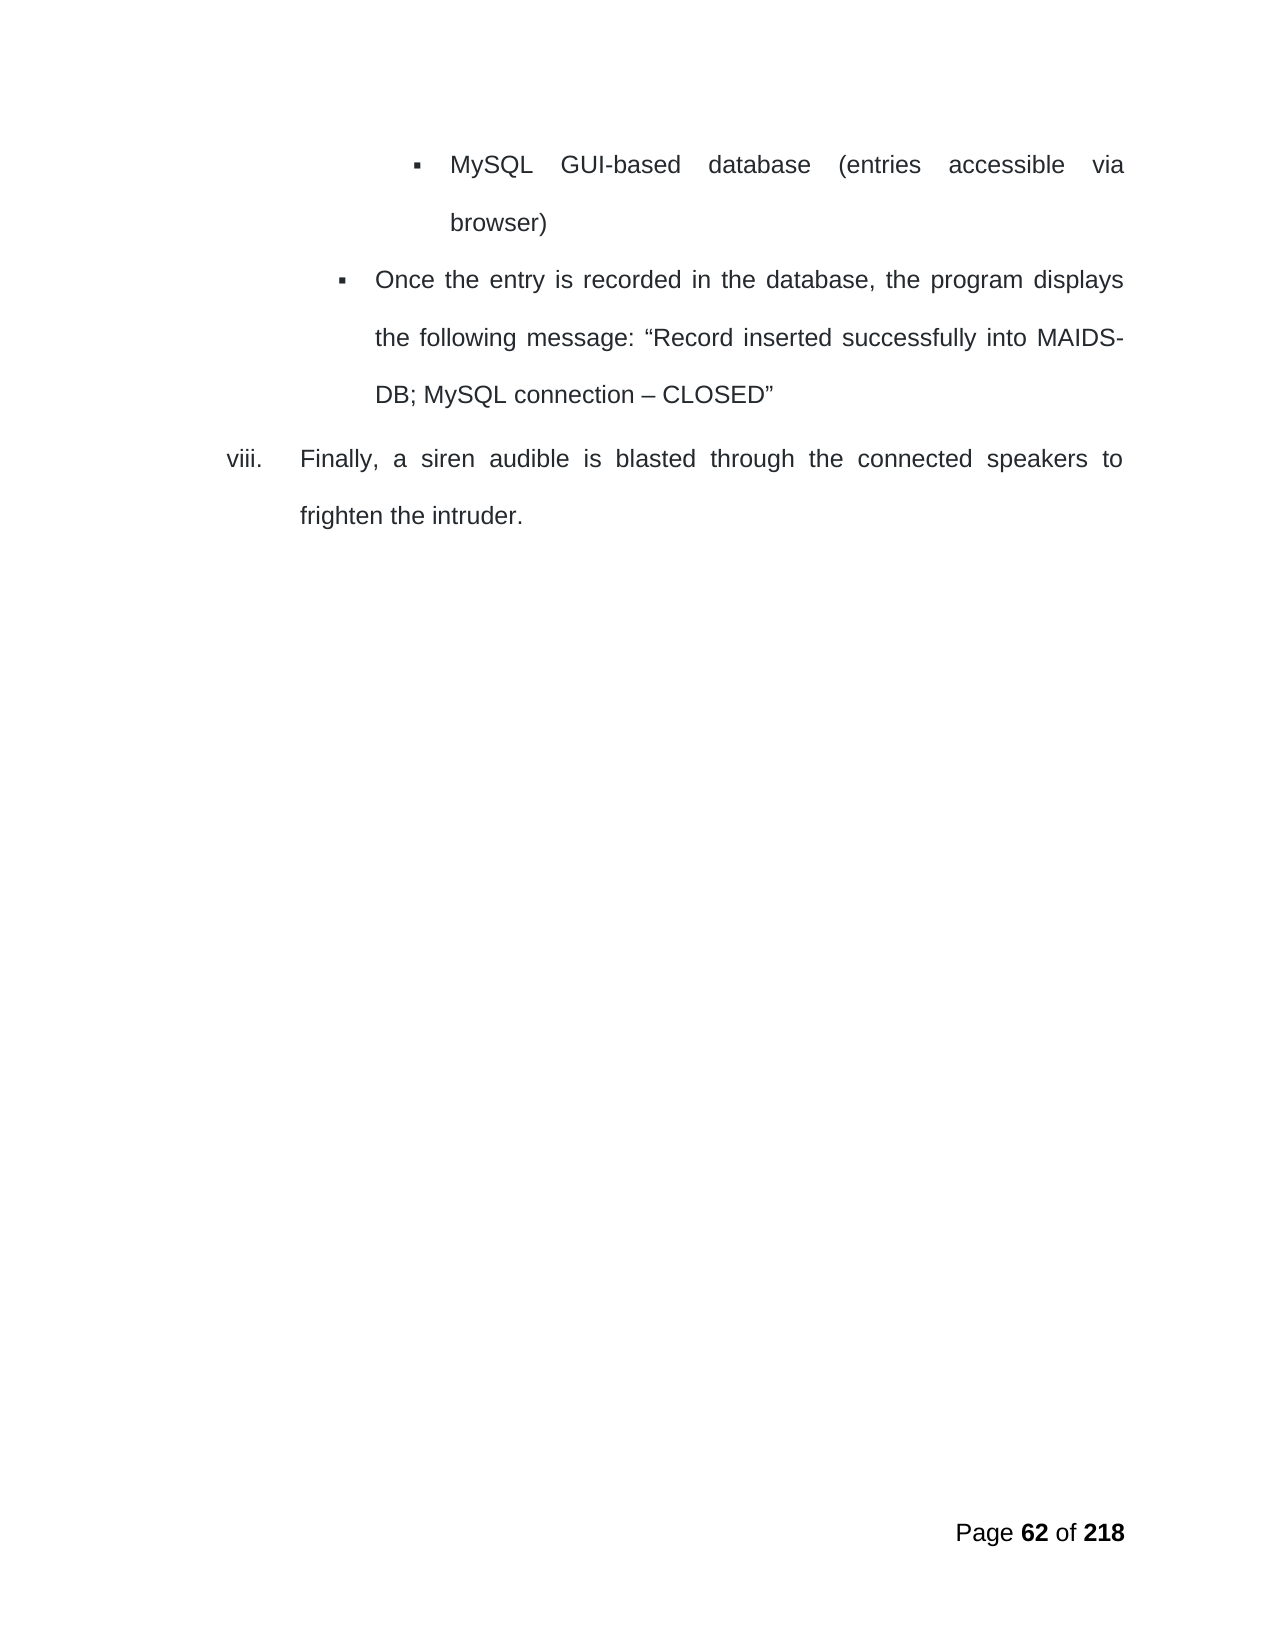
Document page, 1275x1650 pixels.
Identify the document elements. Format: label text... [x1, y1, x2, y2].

list MySQL GUI-based database (entries accessible via browser) [412, 150, 1125, 236]
list Finally, a siren audible is blasted through the connected speakers to frighten the intruder. [262, 444, 1125, 530]
list Once the entry is recorded in the database, the program displays the following message: “Record inserted successfully into MAIDS-DB; MySQL connection – CLOSED” [337, 265, 1125, 409]
